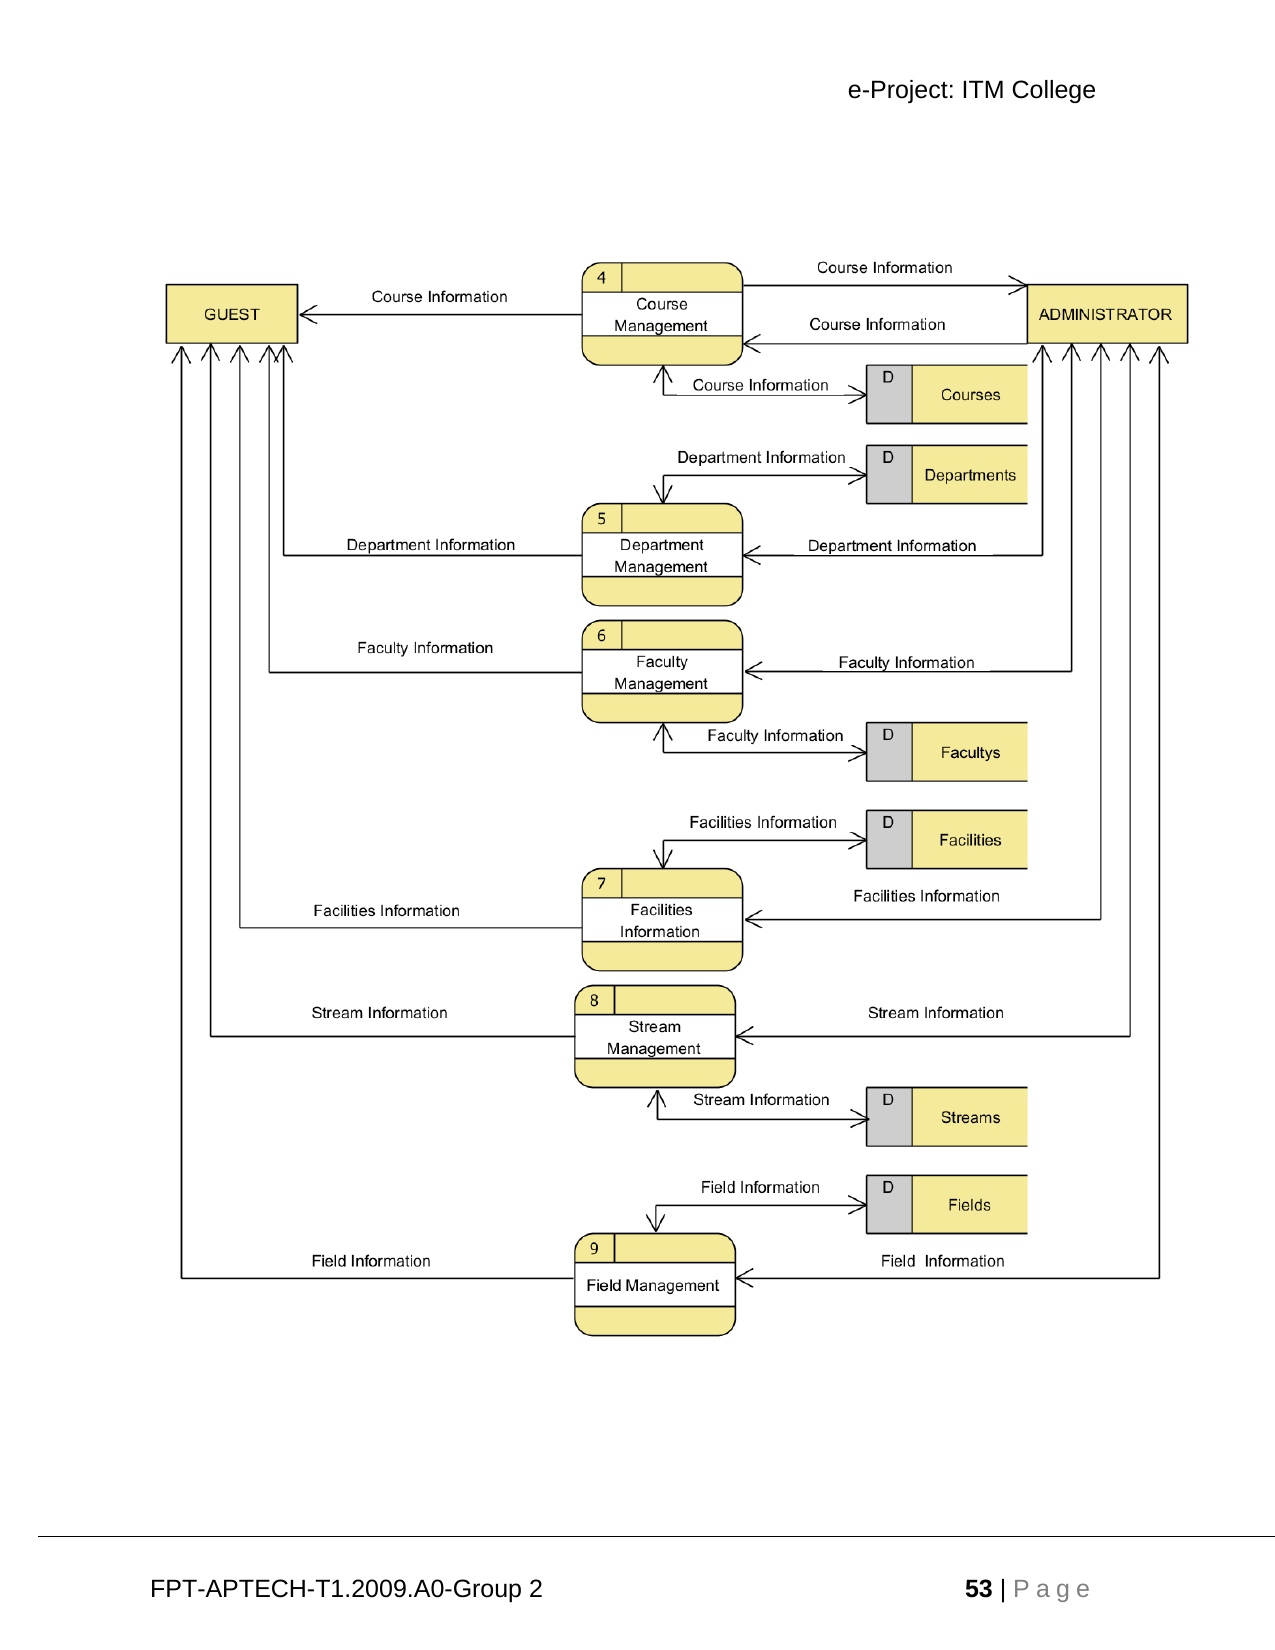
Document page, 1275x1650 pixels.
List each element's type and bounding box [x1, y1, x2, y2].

picture [150, 245, 1208, 1352]
